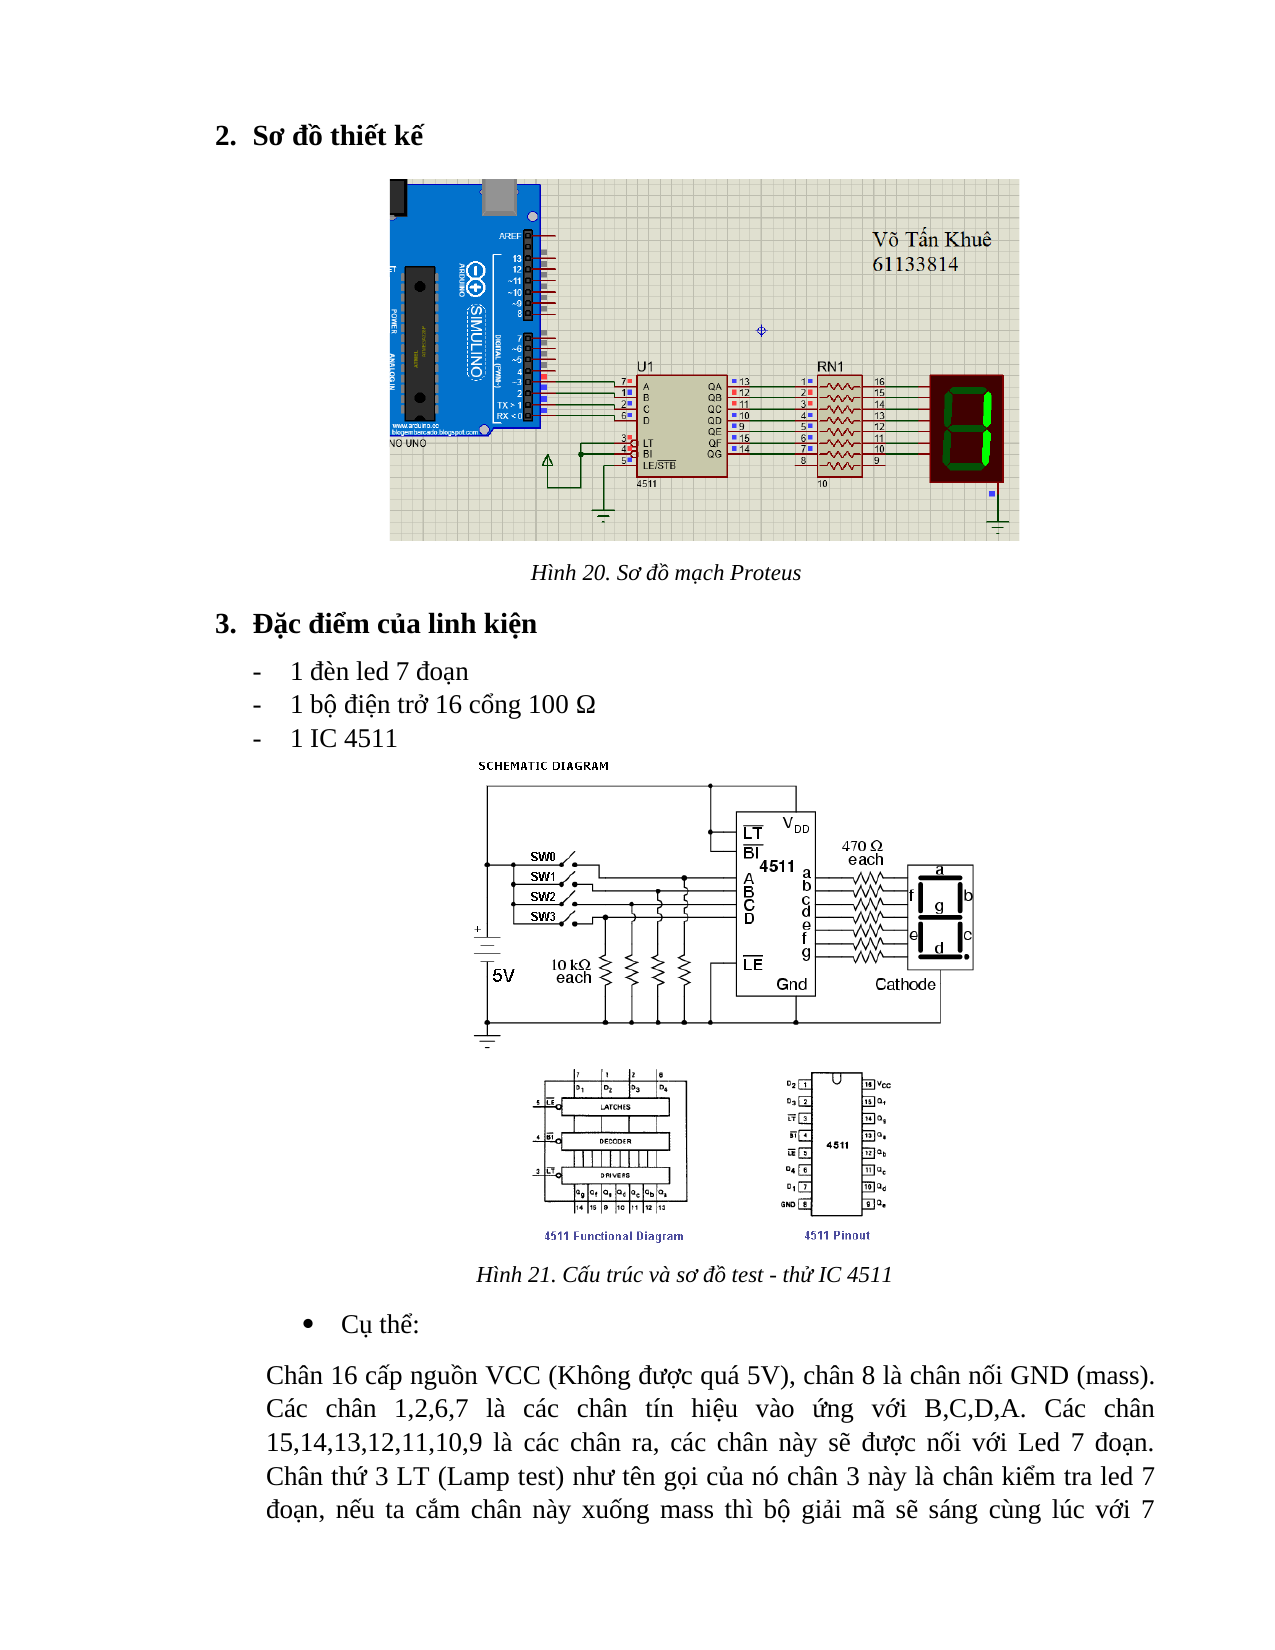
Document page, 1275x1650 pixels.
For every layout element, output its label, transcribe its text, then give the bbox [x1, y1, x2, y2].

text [266, 1359, 1157, 1524]
list Cụ thể: [303, 1308, 1157, 1340]
text 1 IC 4511 [252, 722, 1157, 753]
subtitle Đặc điểm của linh kiện [215, 606, 1157, 640]
text Hình 21. Cấu trúc và sơ đồ test - thử IC 4511 [177, 1261, 1157, 1288]
picture [389, 179, 1020, 541]
picture [467, 755, 980, 1247]
text Hình 20. Sơ đồ mạch Proteus [177, 559, 1157, 586]
subtitle Sơ đồ thiết kế [215, 118, 1157, 152]
text 1 đèn led 7 đoạn [252, 655, 1157, 686]
text 1 bộ điện trở 16 cổng 100 Ω [252, 689, 1157, 720]
